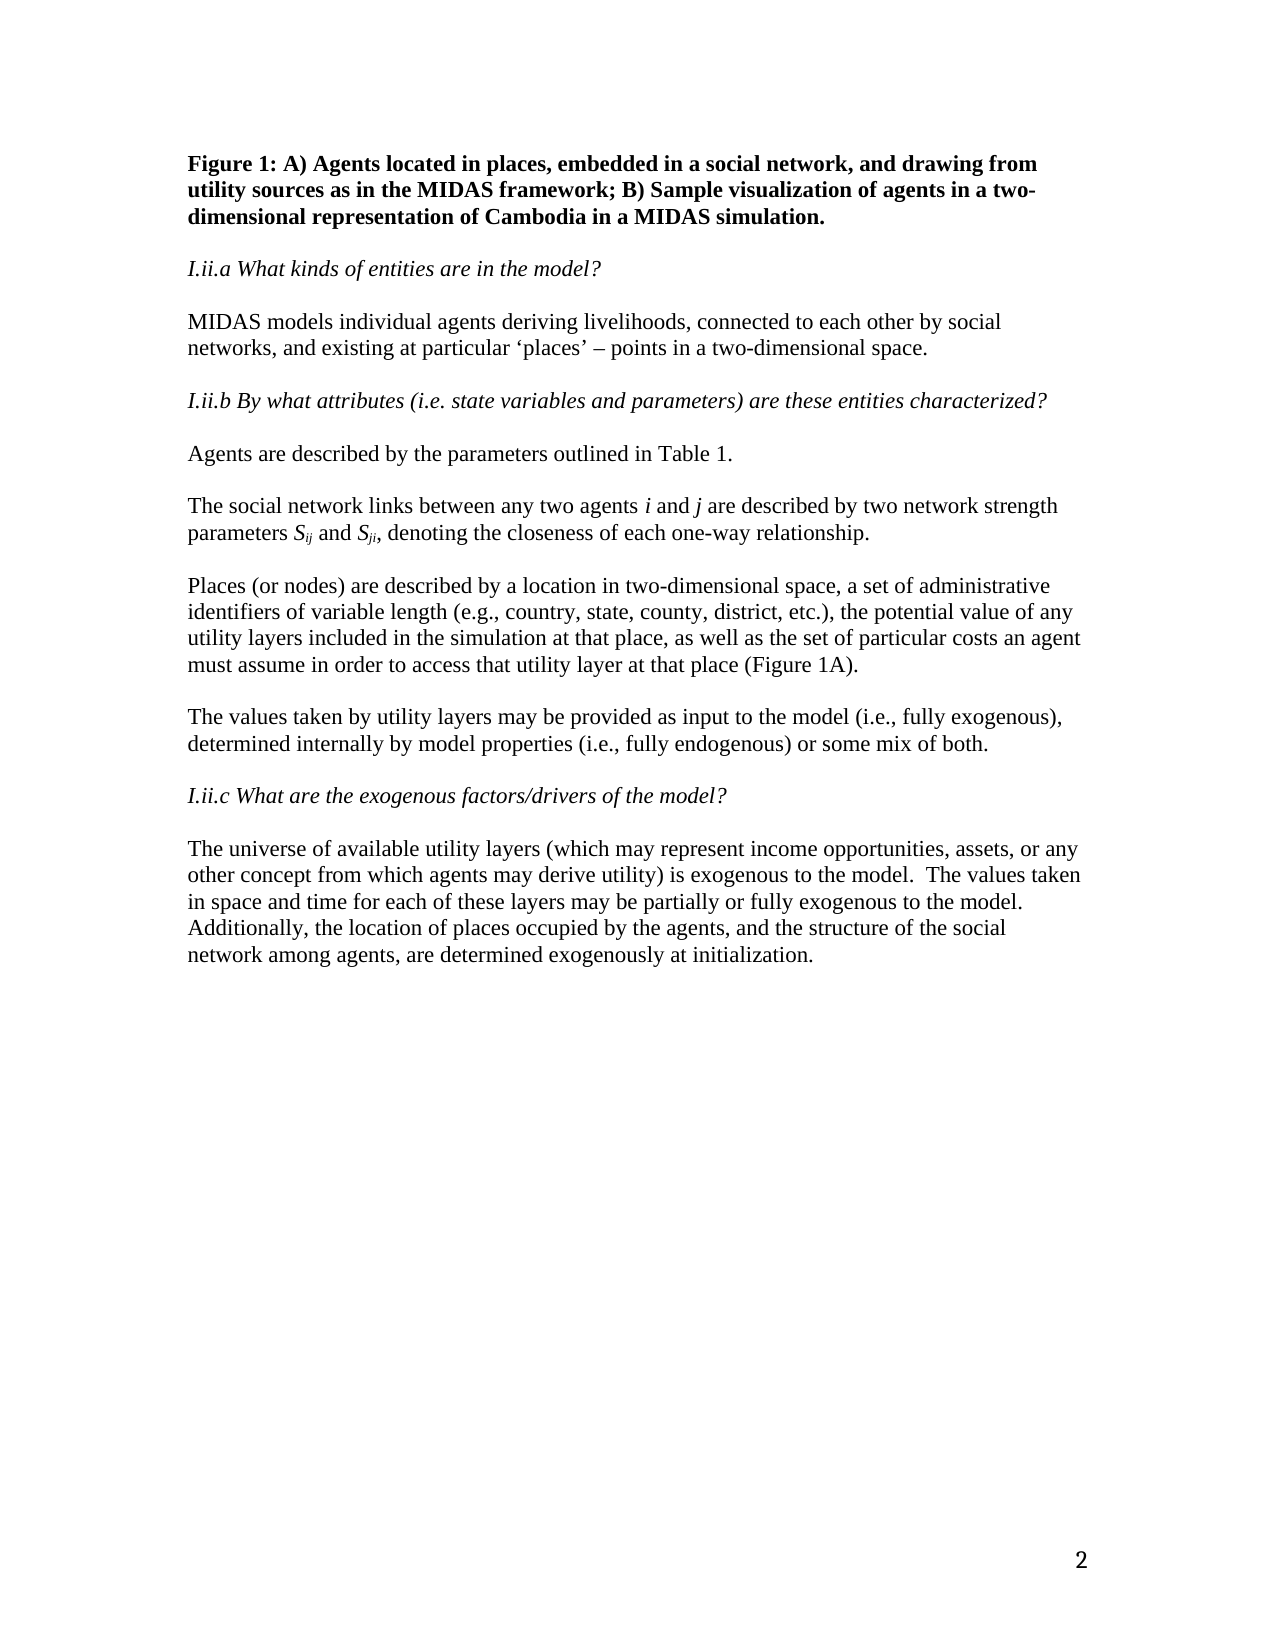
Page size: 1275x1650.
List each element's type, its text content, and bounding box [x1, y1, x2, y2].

text Agents are described by the parameters outlined in Table 1. [187, 440, 1087, 466]
text I.ii.a What kinds of entities are in the model? [187, 255, 1087, 282]
text I.ii.b By what attributes (i.e. state variables and parameters) are these entities characterized? [187, 387, 1087, 413]
text The universe of available utility layers (which may represent income opportunities, assets, or any other concept from which agents may derive utility) is exogenous to the model. The values taken in space and time for each of these layers may be partially or fully exogenous to the model. Additionally, the location of places occupied by the agents, and the structure of the social network among agents, are determined exogenously at initialization. [187, 835, 1087, 967]
text The values taken by utility layers may be provided as input to the model (i.e., fully exogenous), determined internally by model properties (i.e., fully endogenous) or some mix of both. [187, 703, 1087, 756]
text MIDAS models individual agents deriving livelihoods, connected to each other by social networks, and existing at particular ‘places’ – points in a two-dimensional space. [187, 308, 1087, 361]
text The social network links between any two agents i and j are described by two network strength parameters Sij and Sji, denoting the closeness of each one-way relationship. [187, 493, 1087, 545]
text Places (or nodes) are described by a location in two-dimensional space, a set of administrative identifiers of variable length (e.g., country, state, county, district, etc.), the potential value of any utility layers included in the simulation at that place, as well as the set of particular costs an agent must assume in order to access that utility layer at that place (Figure 1A). [187, 572, 1087, 677]
text I.ii.c What are the exogenous factors/drivers of the model? [187, 782, 1087, 809]
text Figure 1: A) Agents located in places, embedded in a social network, and drawing from utility sources as in the MIDAS framework; B) Sample visualization of agents in a two-dimensional representation of Cambodia in a MIDAS simulation. [187, 150, 1087, 229]
